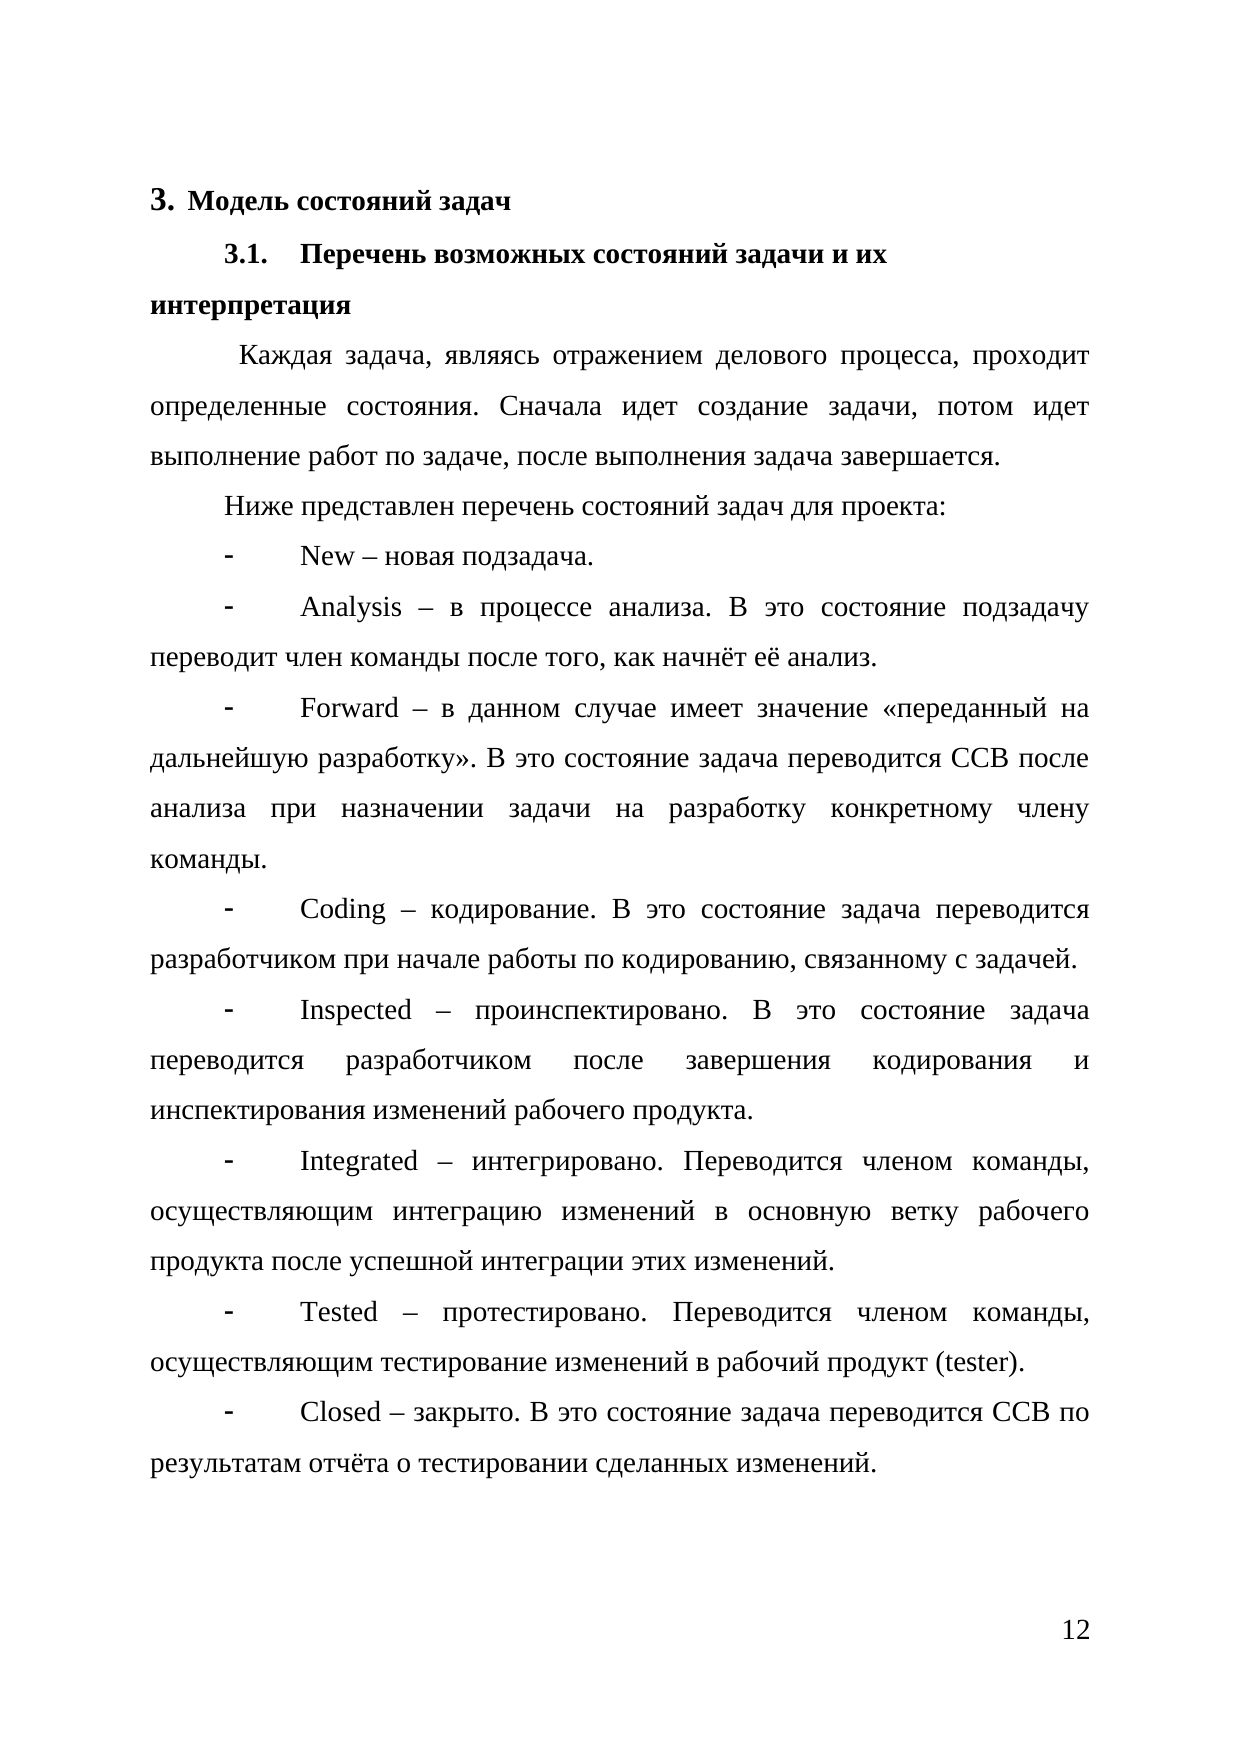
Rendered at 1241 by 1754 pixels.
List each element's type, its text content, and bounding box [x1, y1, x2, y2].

list Inspected – проинспектировано. В это состояние задача переводится разработчиком после завершения кодирования и инспектирования изменений рабочего продукта. [150, 992, 1090, 1126]
subtitle Перечень возможных состояний задачи и их интерпретация [150, 237, 1090, 321]
list Forward – в данном случае имеет значение «переданный на дальнейшую разработку». В это состояние задача переводится CCB после анализа при назначении задачи на разработку конкретному члену команды. [150, 690, 1090, 874]
text Каждая задача, являясь отражением делового процесса, проходит определенные состояния. Сначала идет создание задачи, потом идет выполнение работ по задаче, после выполнения задача завершается. [150, 337, 1090, 471]
list Closed – закрыто. В это состояние задача переводится CCB по результатам отчёта о тестировании сделанных изменений. [150, 1394, 1090, 1478]
list Integrated – интегрировано. Переводится членом команды, осуществляющим интеграцию изменений в основную ветку рабочего продукта после успешной интеграции этих изменений. [150, 1143, 1090, 1277]
list Tested – протестировано. Переводится членом команды, осуществляющим тестирование изменений в рабочий продукт (tester). [150, 1294, 1090, 1378]
list New – новая подзадача. [150, 538, 1090, 572]
subtitle Модель состояний задач [150, 179, 1090, 217]
list Analysis – в процессе анализа. В это состояние подзадачу переводит член команды после того, как начнёт её анализ. [150, 589, 1090, 673]
list Ниже представлен перечень состояний задач для проекта: [150, 488, 1090, 522]
list Coding – кодирование. В это состояние задача переводится разработчиком при начале работы по кодированию, связанному с задачей. [150, 891, 1090, 975]
